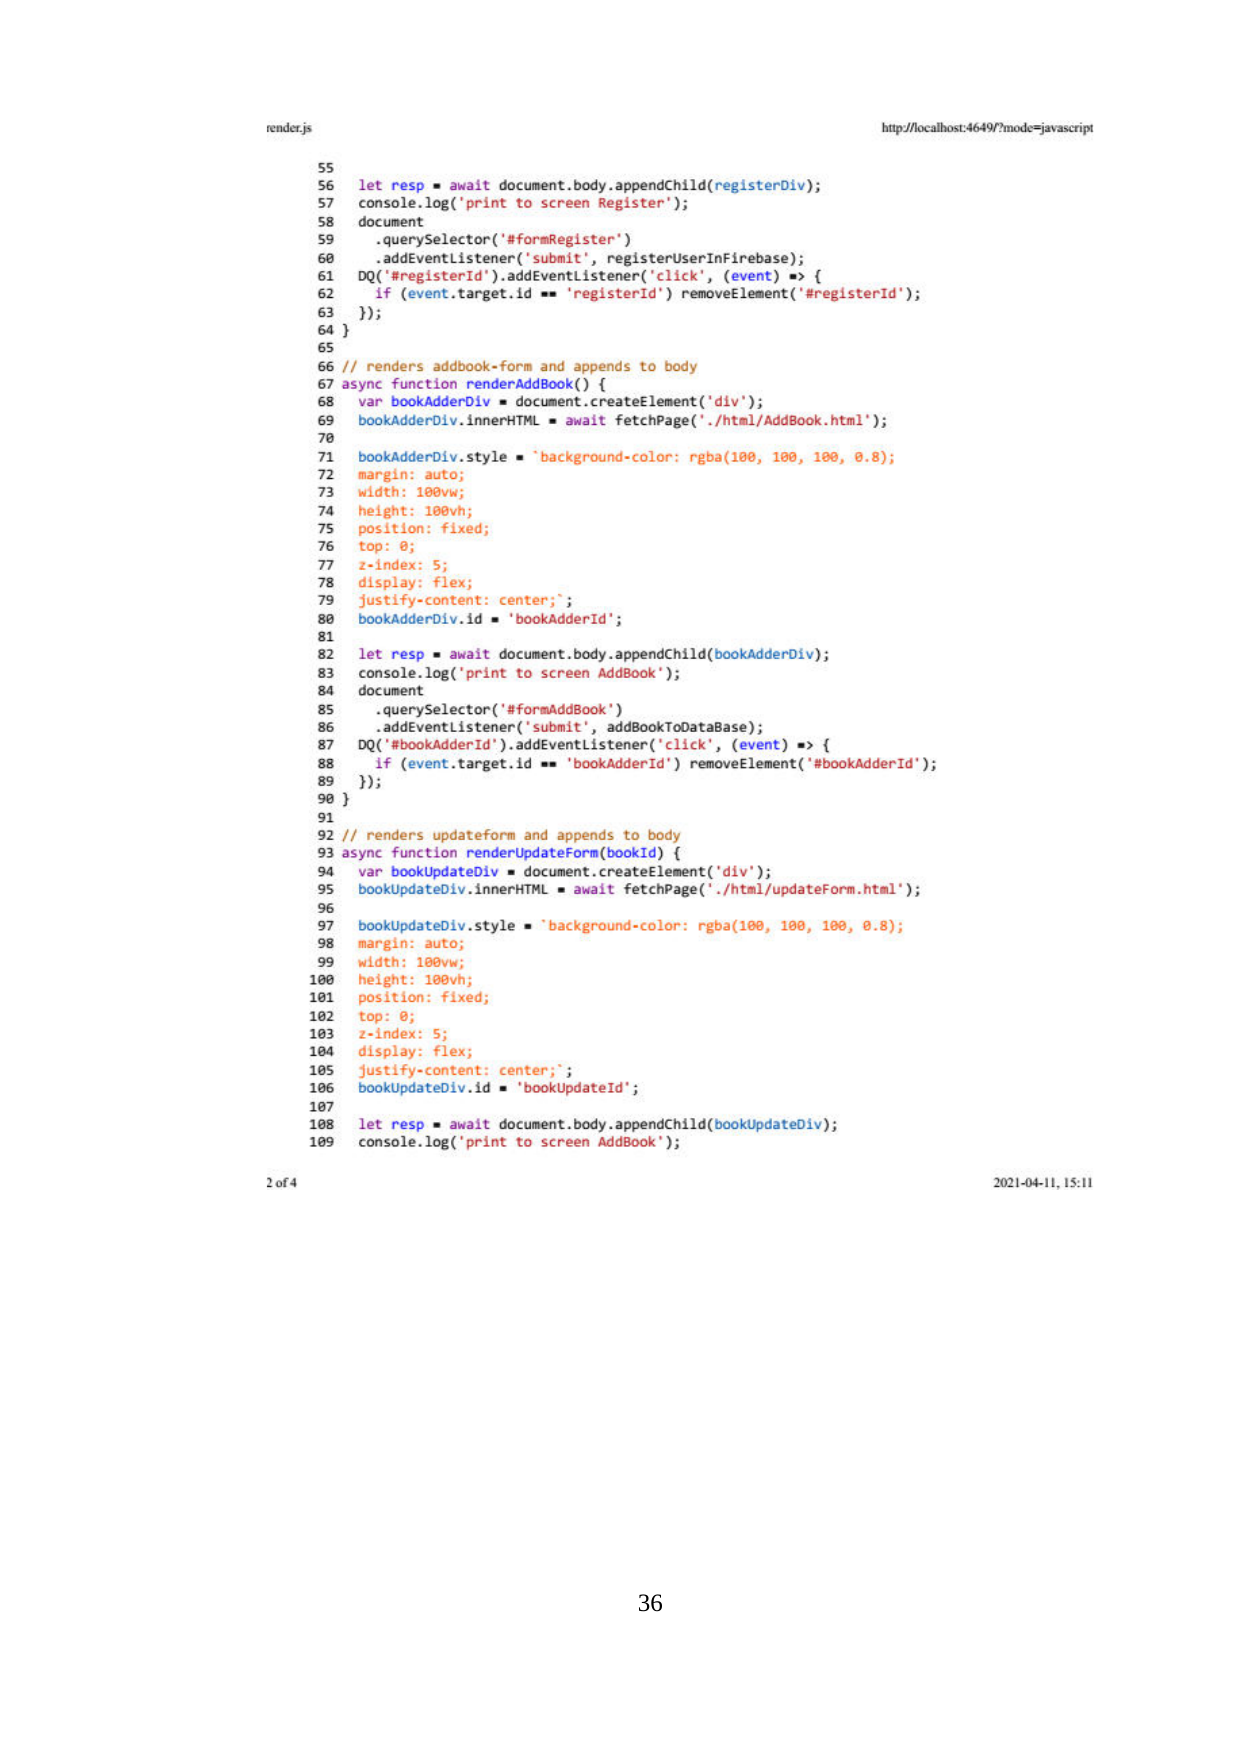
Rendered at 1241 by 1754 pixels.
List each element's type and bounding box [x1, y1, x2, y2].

picture [266, 120, 1094, 1190]
